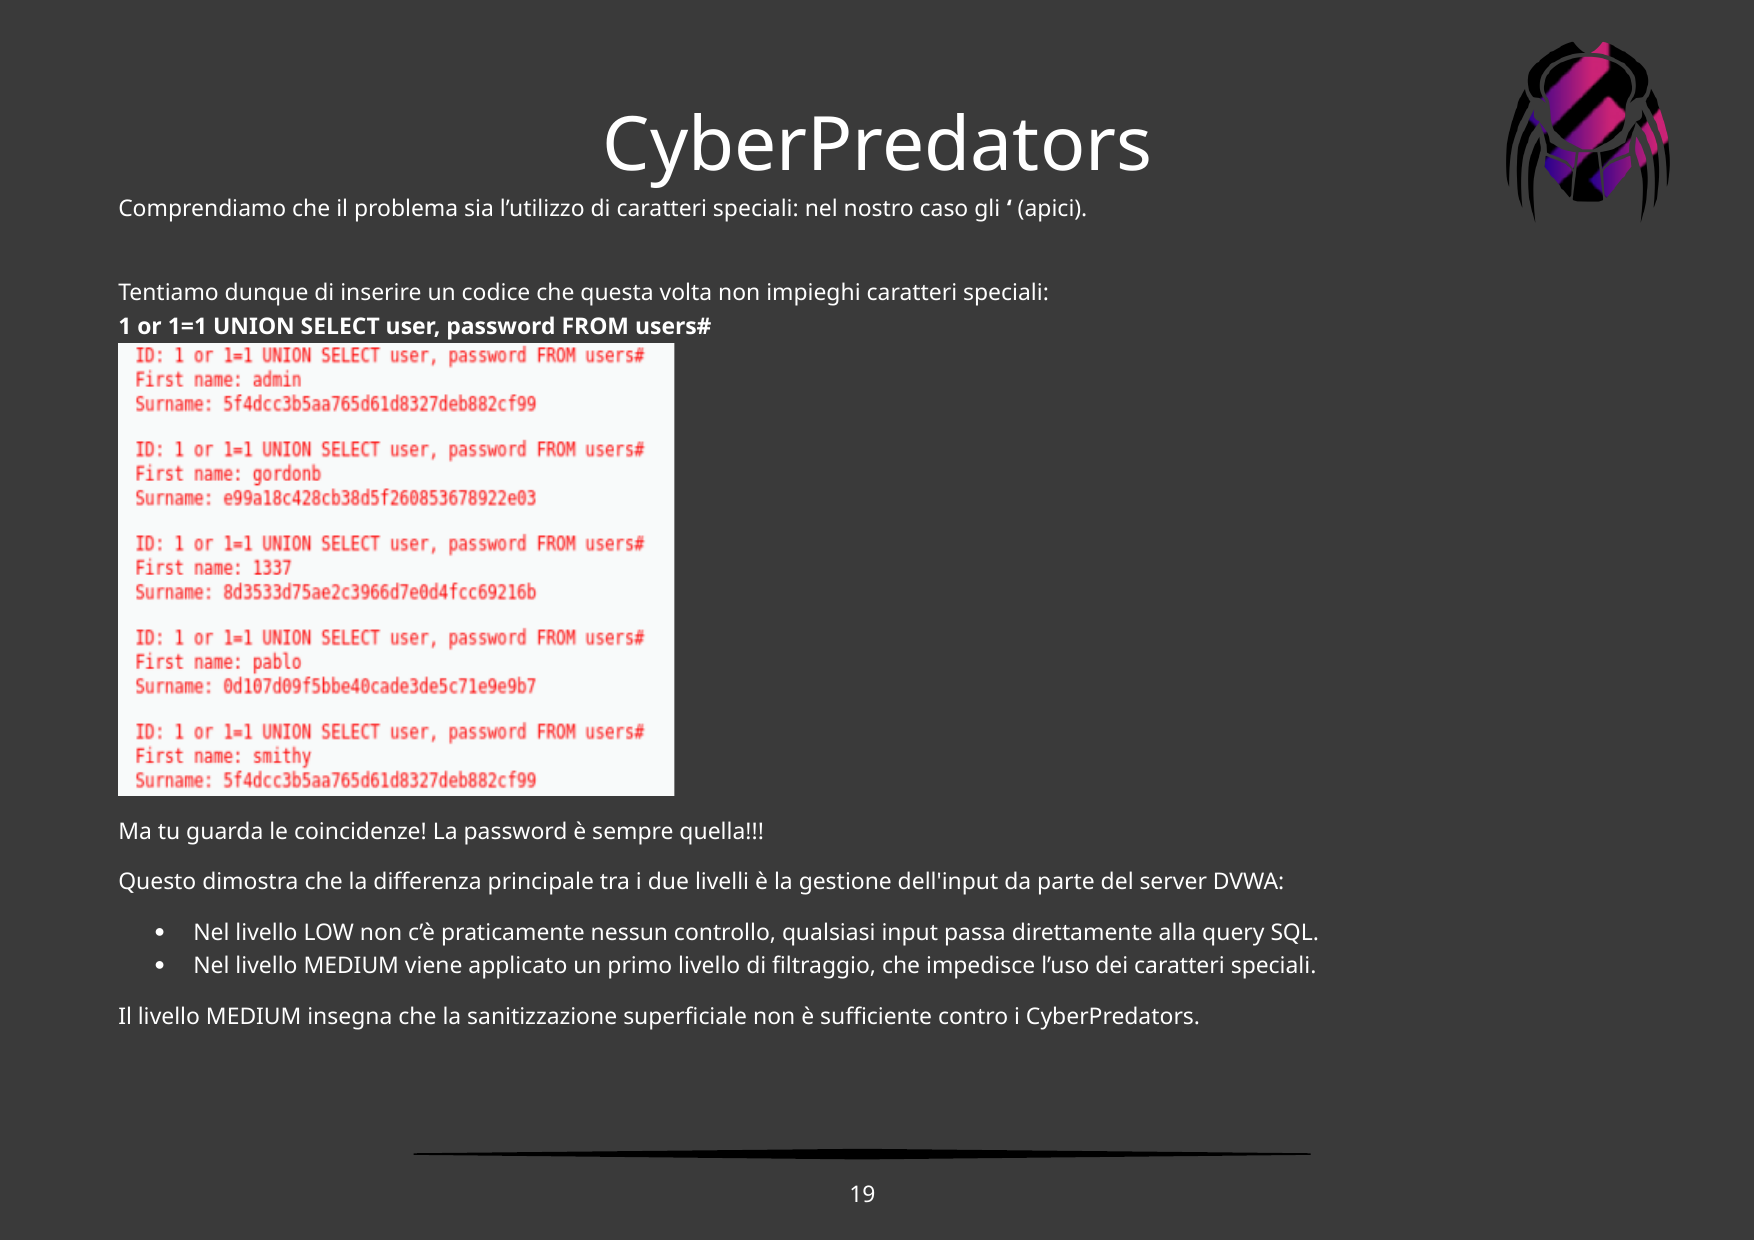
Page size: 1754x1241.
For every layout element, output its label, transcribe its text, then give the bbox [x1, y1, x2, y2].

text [118, 192, 1606, 257]
text Questo dimostra che la differenza principale tra i due livelli è la gestione dell'input da parte del server DVWA: [118, 865, 1606, 896]
picture [118, 343, 675, 796]
list Nel livello MEDIUM viene applicato un primo livello di filtraggio, che impedisce l’uso dei caratteri speciali. [156, 949, 1606, 980]
text Ma tu guarda le coincidenze! La password è sempre quella!!! [118, 814, 1606, 846]
picture [1496, 40, 1679, 224]
text Il livello MEDIUM insegna che la sanitizzazione superficiale non è sufficiente contro i CyberPredators. [118, 999, 1606, 1098]
list Nel livello LOW non c’è praticamente nessun controllo, qualsiasi input passa direttamente alla query SQL. [156, 915, 1606, 947]
